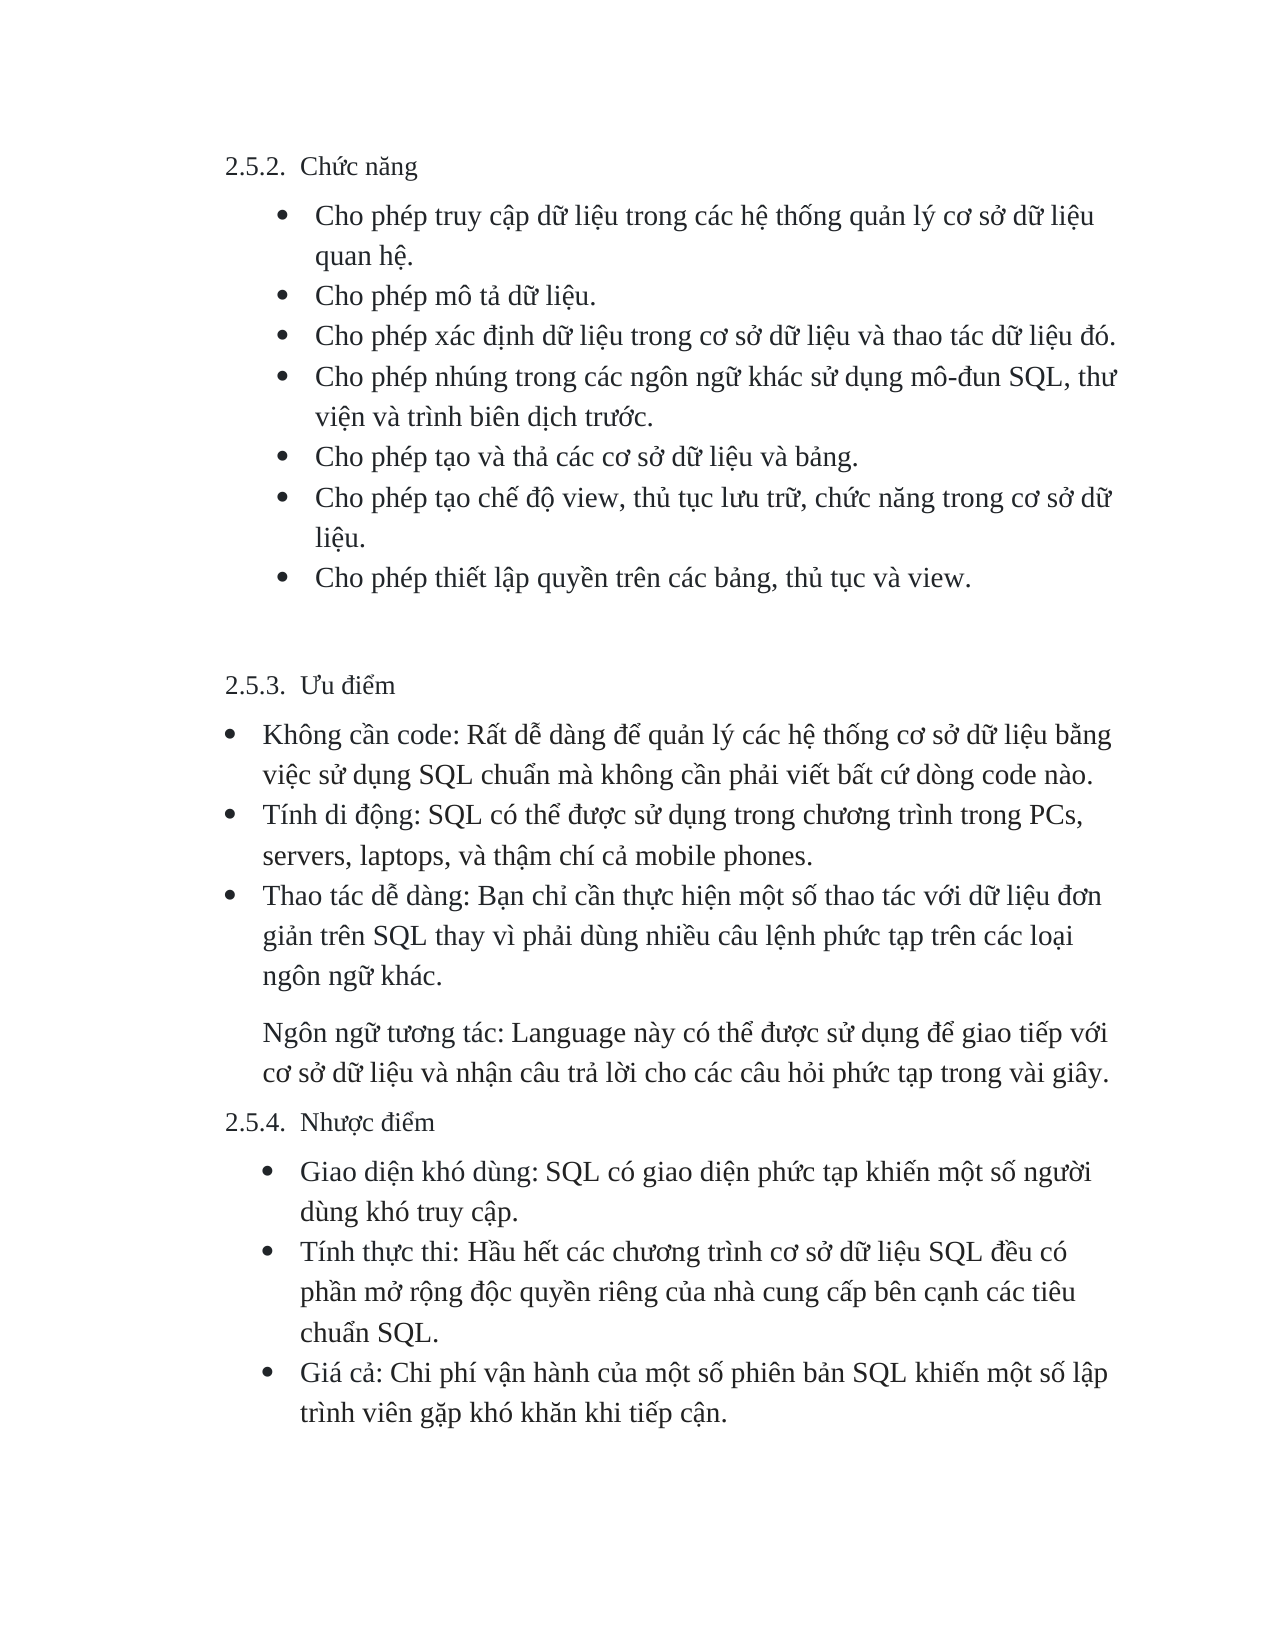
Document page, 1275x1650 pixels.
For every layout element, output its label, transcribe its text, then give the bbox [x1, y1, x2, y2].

list Cho phép xác định dữ liệu trong cơ sở dữ liệu và thao tác dữ liệu đó. [277, 318, 1125, 352]
subtitle Chức năng [225, 150, 1125, 181]
subtitle Ưu điểm [225, 669, 1125, 700]
subtitle Nhược điểm [225, 1106, 1125, 1137]
list Thao tác dễ dàng: Bạn chỉ cần thực hiện một số thao tác với dữ liệu đơn giản trên SQL thay vì phải dùng nhiều câu lệnh phức tạp trên các loại ngôn ngữ khác. [225, 878, 1125, 992]
list Không cần code: Rất dễ dàng để quản lý các hệ thống cơ sở dữ liệu bằng việc sử dụng SQL chuẩn mà không cần phải viết bất cứ dòng code nào. [225, 717, 1125, 791]
list Cho phép truy cập dữ liệu trong các hệ thống quản lý cơ sở dữ liệu quan hệ. [277, 198, 1125, 272]
list Tính di động: SQL có thể được sử dụng trong chương trình trong PCs, servers, laptops, và thậm chí cả mobile phones. [225, 797, 1125, 871]
list Giao diện khó dùng: SQL có giao diện phức tạp khiến một số người dùng khó truy cập. [262, 1154, 1125, 1228]
list Cho phép tạo chế độ view, thủ tục lưu trữ, chức năng trong cơ sở dữ liệu. [277, 480, 1125, 553]
list Cho phép thiết lập quyền trên các bảng, thủ tục và view. [277, 560, 1125, 594]
list Giá cả: Chi phí vận hành của một số phiên bản SQL khiến một số lập trình viên gặp khó khăn khi tiếp cận. [262, 1355, 1125, 1429]
list Cho phép mô tả dữ liệu. [277, 278, 1125, 312]
text Ngôn ngữ tương tác: Language này có thể được sử dụng để giao tiếp với cơ sở dữ liệu và nhận câu trả lời cho các câu hỏi phức tạp trong vài giây. [262, 1015, 1125, 1089]
list Tính thực thi: Hầu hết các chương trình cơ sở dữ liệu SQL đều có phần mở rộng độc quyền riêng của nhà cung cấp bên cạnh các tiêu chuẩn SQL. [262, 1234, 1125, 1348]
list Cho phép tạo và thả các cơ sở dữ liệu và bảng. [277, 439, 1125, 473]
list Cho phép nhúng trong các ngôn ngữ khác sử dụng mô-đun SQL, thư viện và trình biên dịch trước. [277, 359, 1125, 433]
